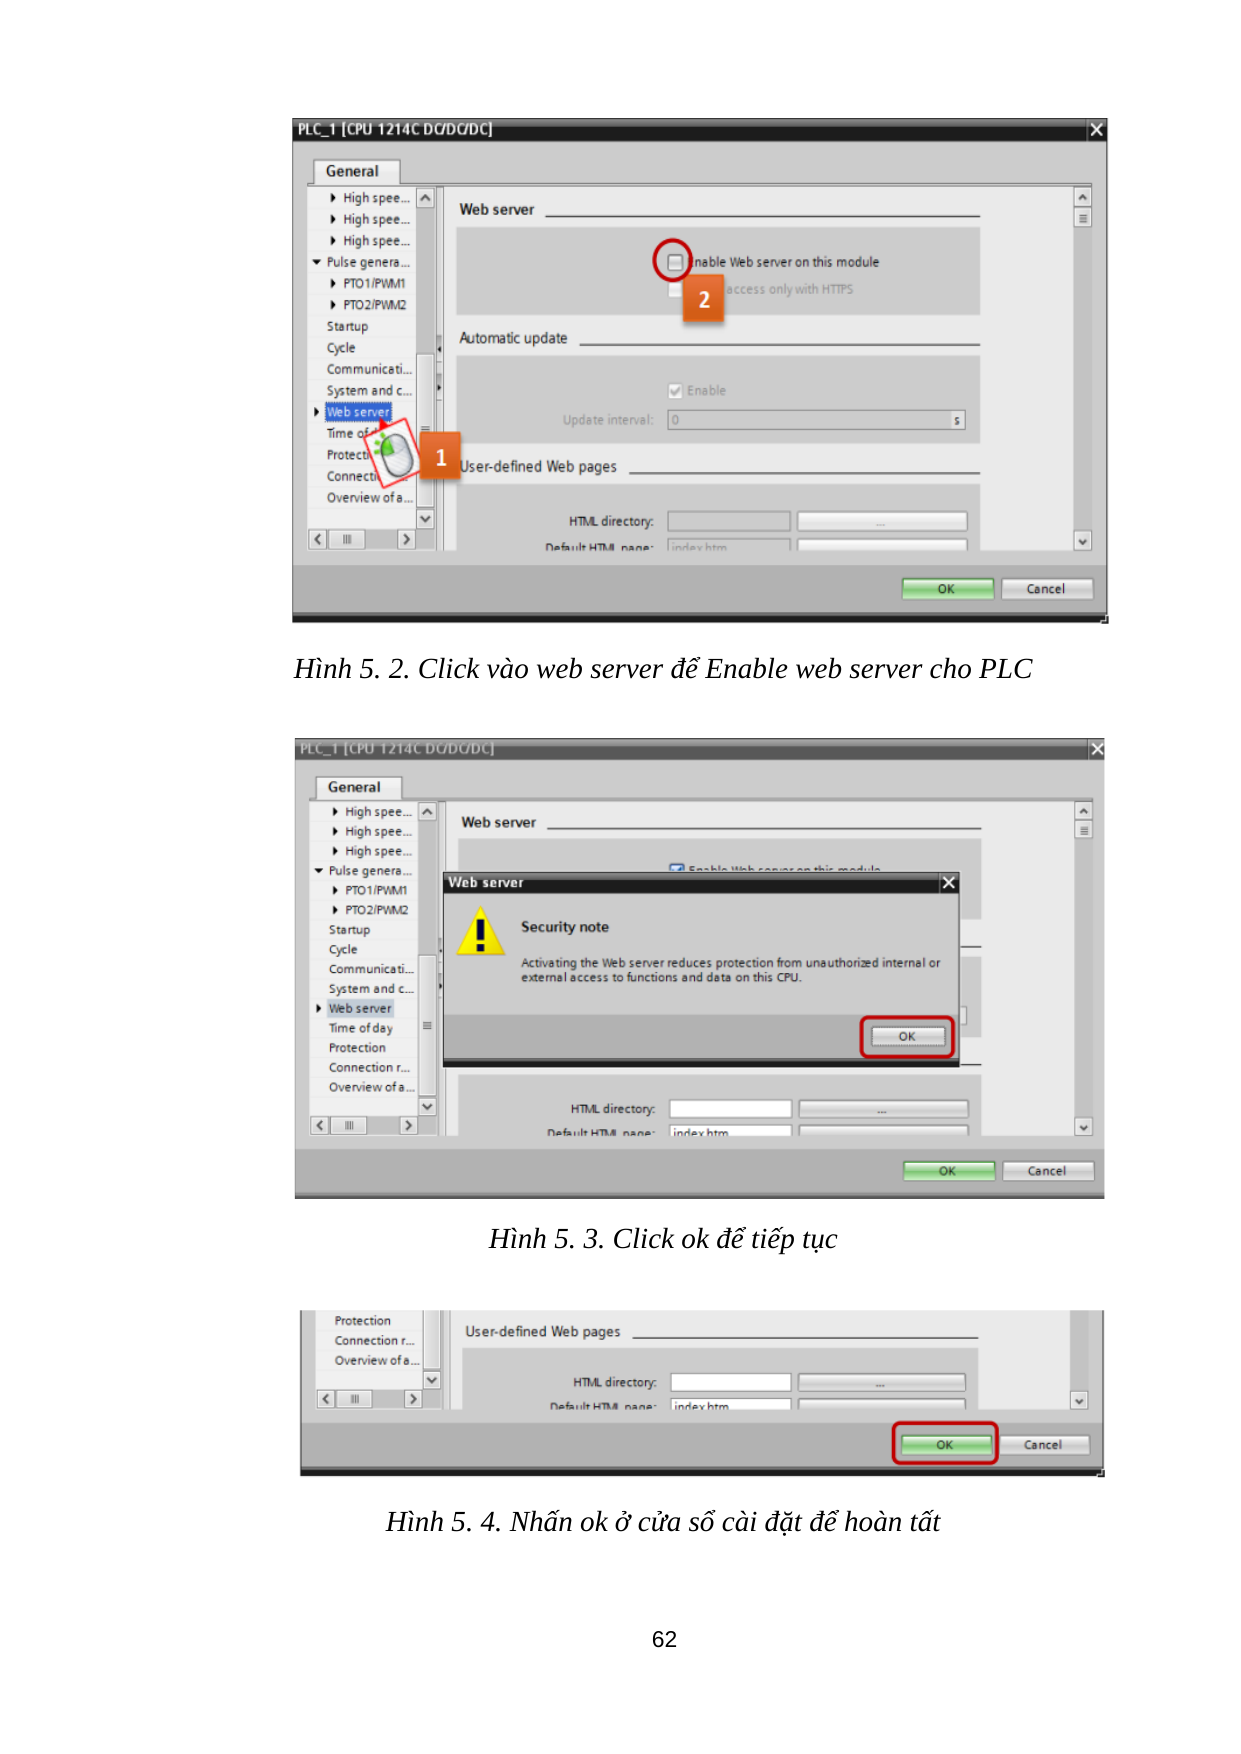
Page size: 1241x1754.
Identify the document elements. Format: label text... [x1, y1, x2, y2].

text Hình 5. 4. Nhấn ok ở cửa sổ cài đặt để hoàn tất [177, 1504, 1152, 1537]
picture [294, 737, 1108, 1199]
picture [297, 1308, 1106, 1482]
text Hình 5. 2. Click vào web server để Enable web server cho PLC [177, 651, 1152, 684]
picture [292, 118, 1111, 629]
text Hình 5. 3. Click ok để tiếp tục [177, 1221, 1152, 1255]
